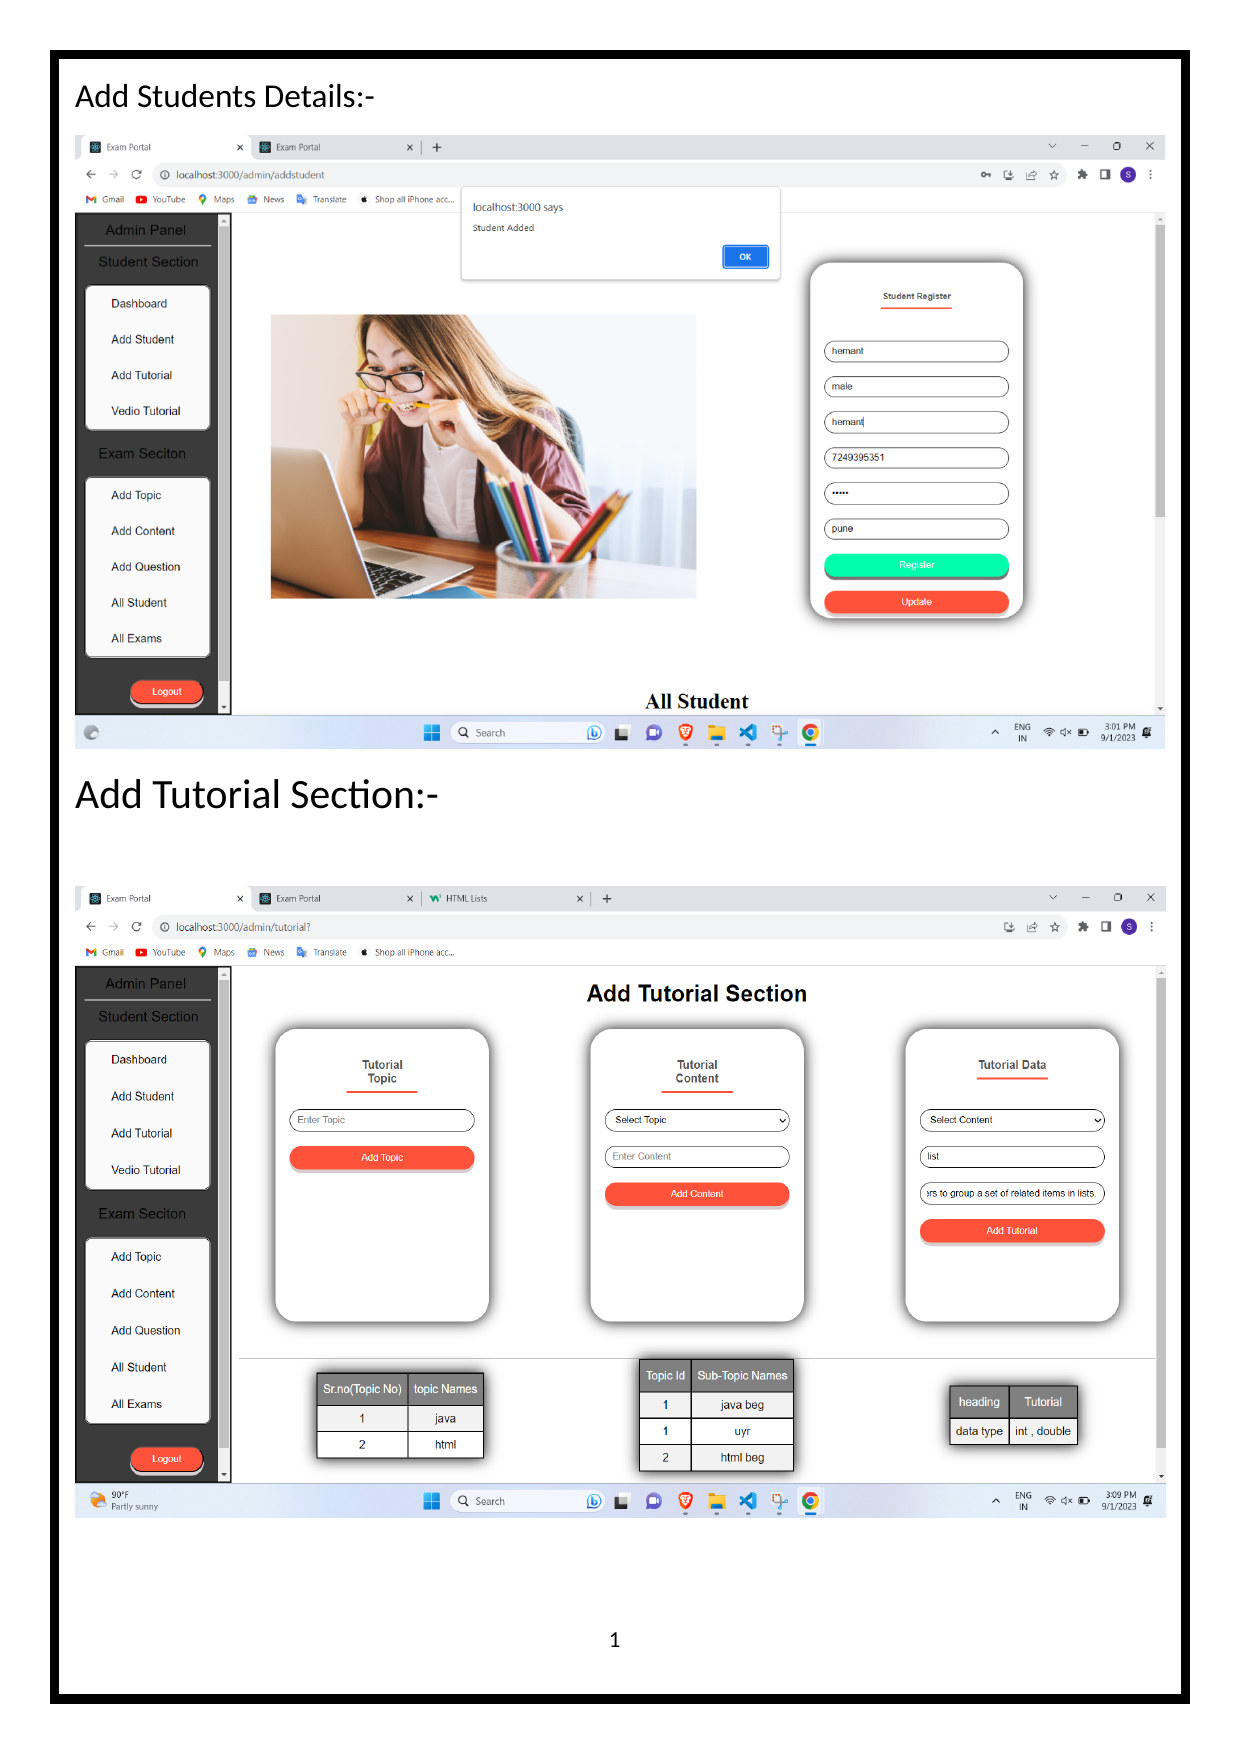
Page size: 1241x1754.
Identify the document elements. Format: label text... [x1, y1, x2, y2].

text Add Students Details:- [75, 75, 1165, 116]
picture [75, 886, 1167, 1518]
text Add Tutorial Section:- [75, 768, 1165, 818]
picture [75, 135, 1166, 749]
